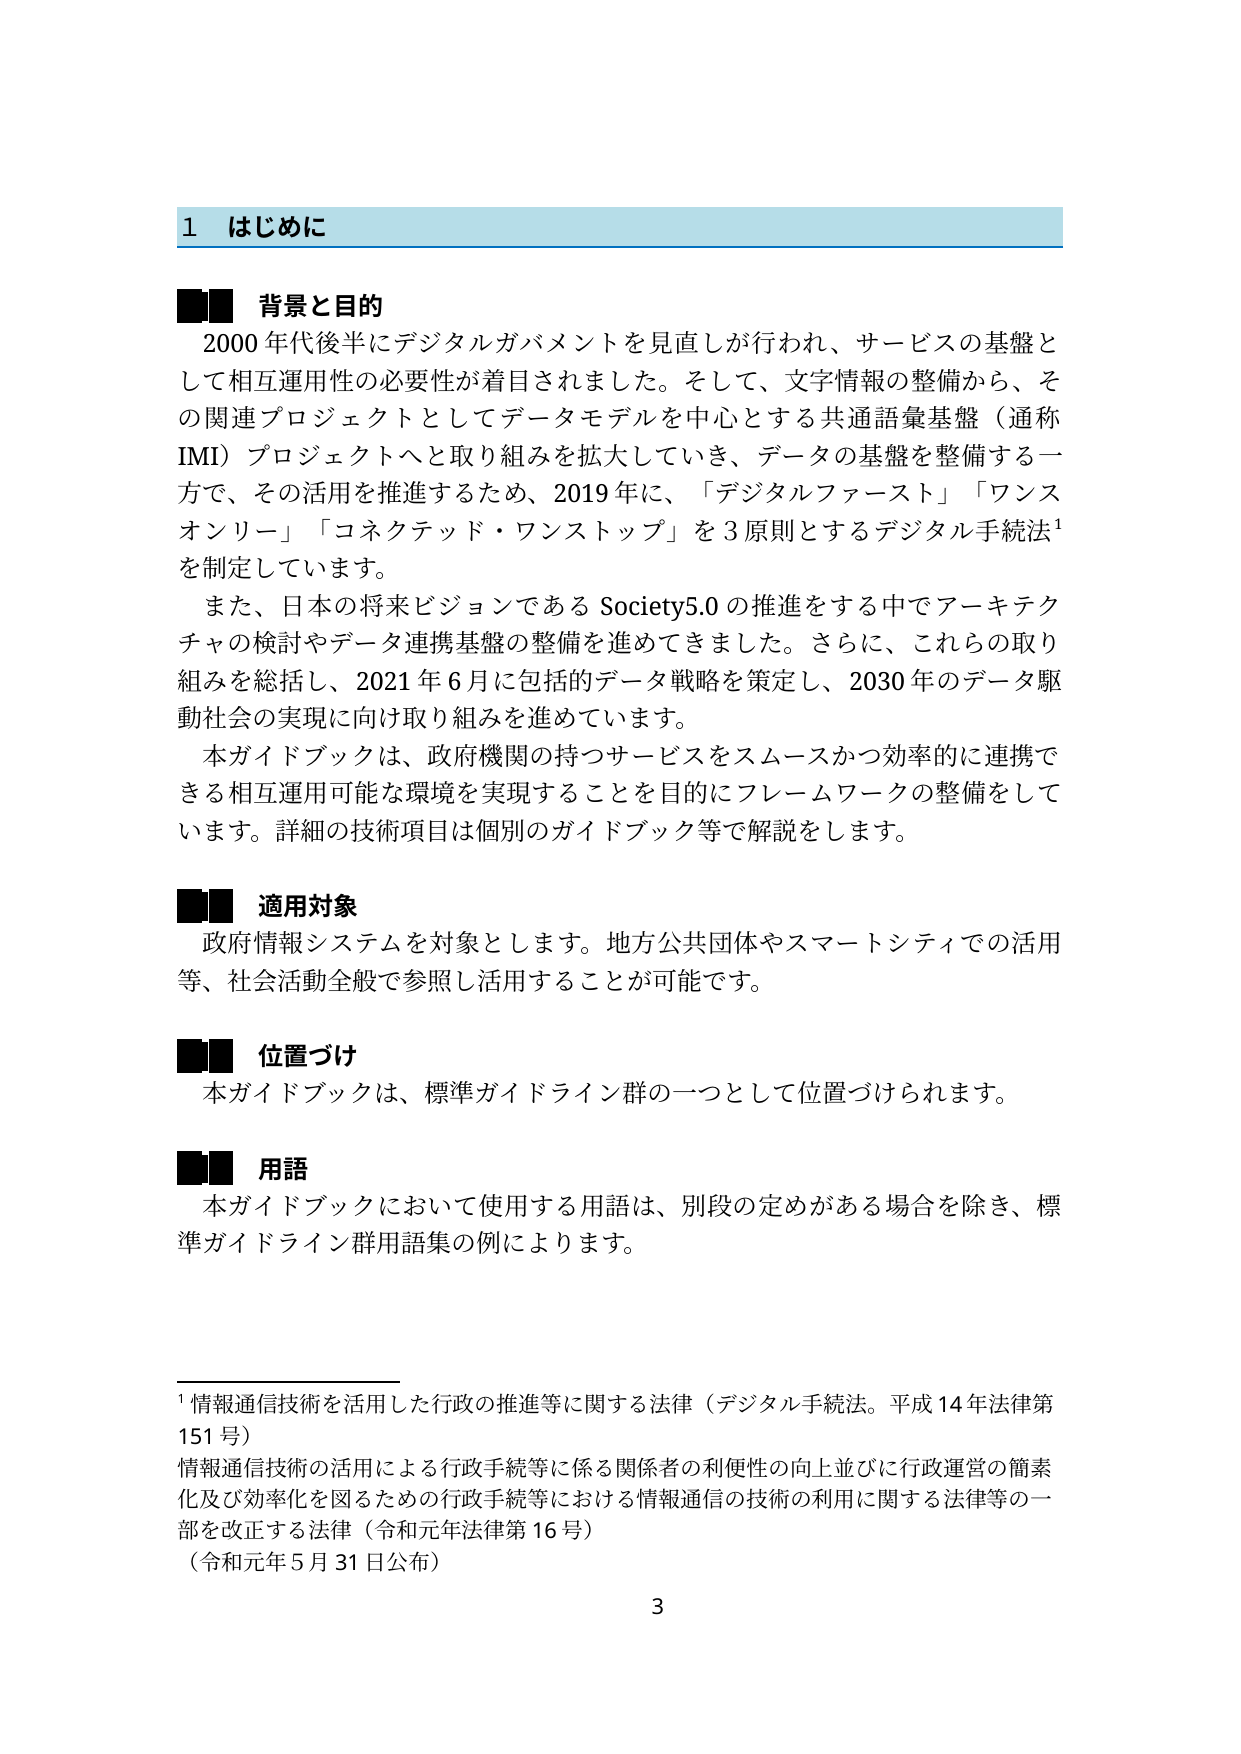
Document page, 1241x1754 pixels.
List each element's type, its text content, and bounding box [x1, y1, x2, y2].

text 本ガイドブックは、政府機関の持つサービスをスムースかつ効率的に連携できる相互運用可能な環境を実現することを目的にフレームワークの整備をしています。詳細の技術項目は個別のガイドブック等で解説をします。 [177, 736, 1063, 848]
subtitle はじめに [177, 207, 1063, 246]
text 本ガイドブックは、標準ガイドライン群の一つとして位置づけられます。 [177, 1073, 1063, 1111]
subtitle 位置づけ [177, 1036, 1063, 1073]
subtitle 適用対象 [177, 886, 1063, 923]
subtitle 用語 [177, 1148, 1063, 1186]
subtitle 背景と目的 [177, 286, 1063, 323]
text 政府情報システムを対象とします。地方公共団体やスマートシティでの活用等、社会活動全般で参照し活用することが可能です。 [177, 923, 1063, 998]
text また、日本の将来ビジョンであるSociety5.0の推進をする中でアーキテクチャの検討やデータ連携基盤の整備を進めてきました。さらに、これらの取り組みを総括し、2021年6月に包括的データ戦略を策定し、2030年のデータ駆動社会の実現に向け取り組みを進めています。 [177, 586, 1063, 736]
text 2000年代後半にデジタルガバメントを見直しが行われ、サービスの基盤として相互運用性の必要性が着目されました。そして、文字情報の整備から、その関連プロジェクトとしてデータモデルを中心とする共通語彙基盤（通称IMI）プロジェクトへと取り組みを拡大していき、データの基盤を整備する一方で、その活用を推進するため、2019年に、「デジタルファースト」「ワンスオンリー」「コネクテッド・ワンストップ」を３原則とするデジタル手続法 を制定しています。 [177, 323, 1063, 586]
text 本ガイドブックにおいて使用する用語は、別段の定めがある場合を除き、標準ガイドライン群用語集の例によります。 [177, 1186, 1063, 1261]
